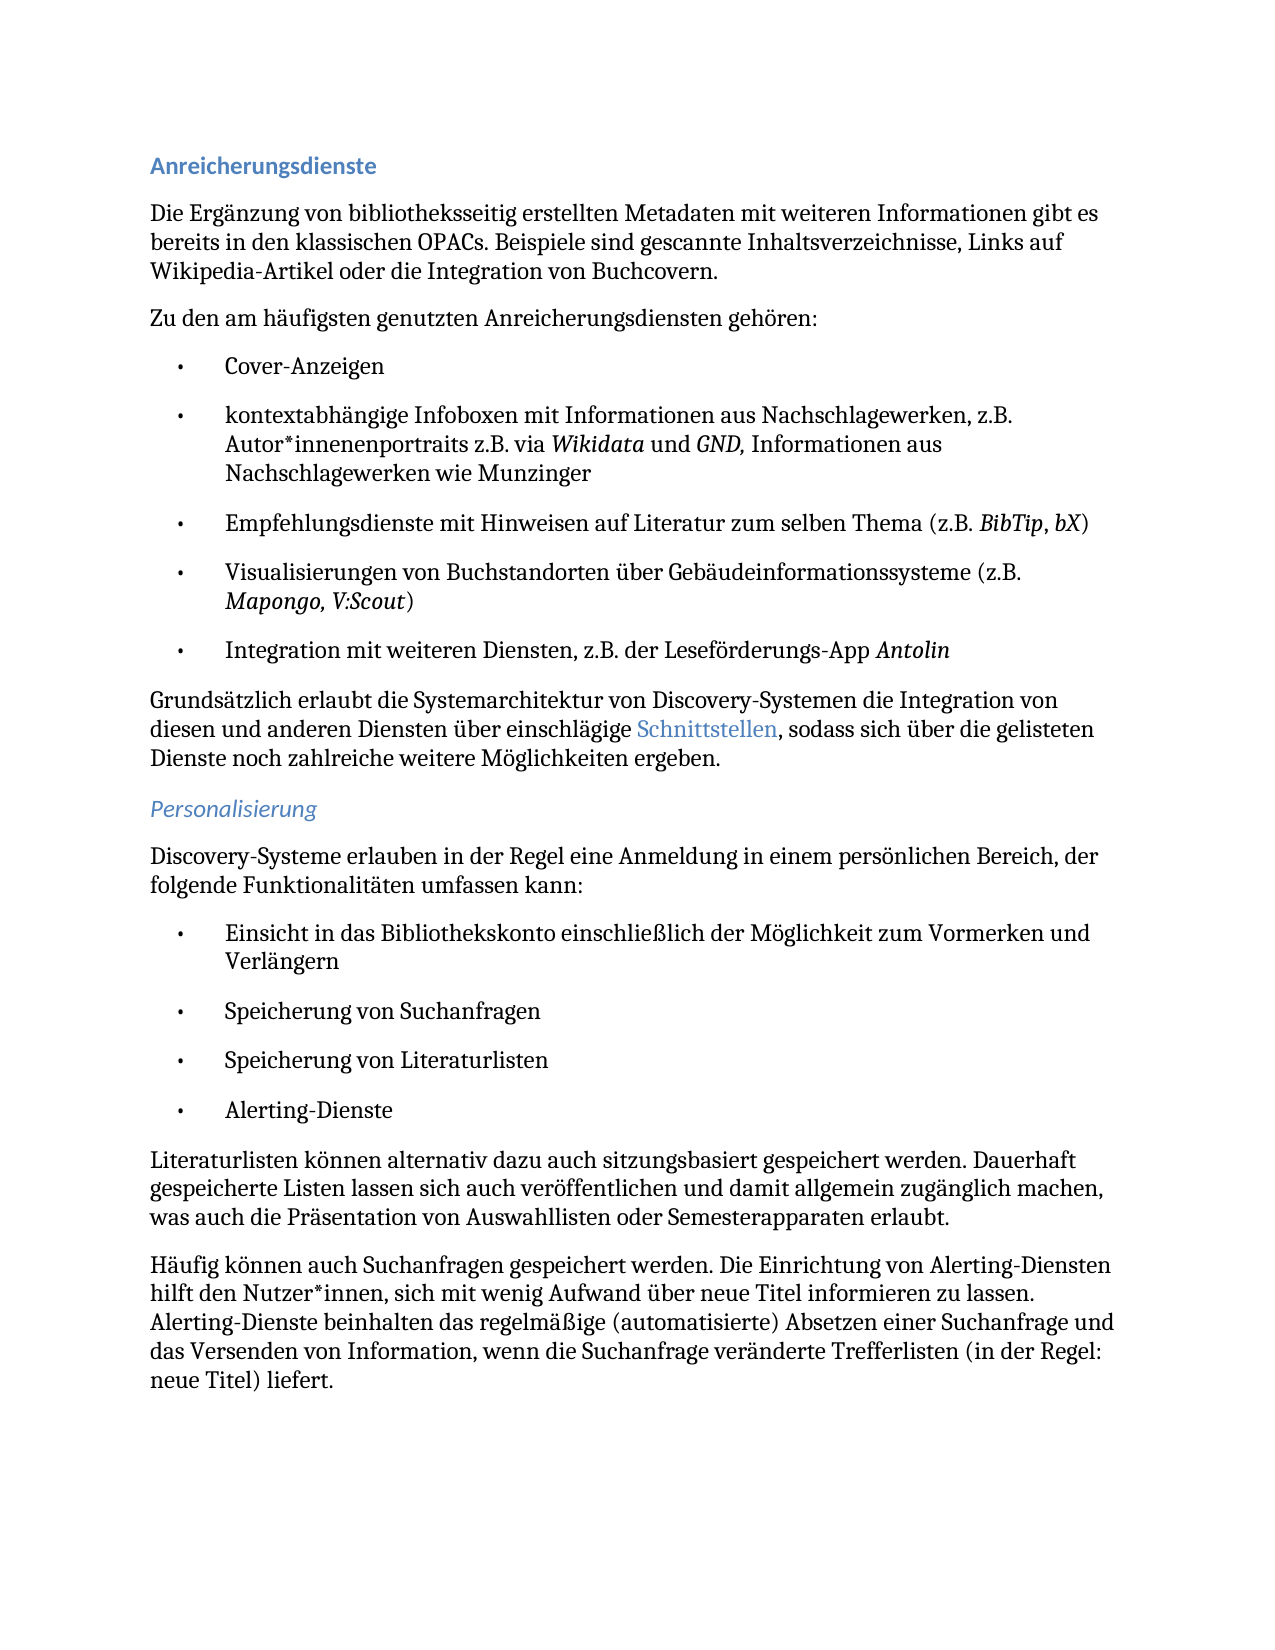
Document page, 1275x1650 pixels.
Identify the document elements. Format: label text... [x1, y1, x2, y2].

list Integration mit weiteren Diensten, z.B. der Leseförderungs-App Antolin [175, 636, 1125, 665]
text Zu den am häufigsten genutzten Anreicherungsdiensten gehören: [150, 304, 1125, 333]
list Visualisierungen von Buchstandorten über Gebäudeinformationssysteme (z.B. Mapongo, V:Scout) [175, 558, 1125, 616]
list Speicherung von Literaturlisten [175, 1046, 1125, 1075]
list Empfehlungsdienste mit Hinweisen auf Literatur zum selben Thema (z.B. BibTip, bX) [175, 508, 1125, 537]
subtitle Personalisierung [150, 793, 1125, 823]
list Speicherung von Suchanfragen [175, 997, 1125, 1026]
subtitle Anreicherungsdienste [150, 150, 1125, 181]
list Cover-Anzeigen [175, 352, 1125, 381]
text Häufig können auch Suchanfragen gespeichert werden. Die Einrichtung von Alerting-Diensten hilft den Nutzer*innen, sich mit wenig Aufwand über neue Titel informieren zu lassen. Alerting-Dienste beinhalten das regelmäßige (automatisierte) Absetzen einer Suchanfrage und das Versenden von Information, wenn die Suchanfrage veränderte Trefferlisten (in der Regel: neue Titel) liefert. [150, 1251, 1125, 1394]
list Einsicht in das Bibliothekskonto einschließlich der Möglichkeit zum Vormerken und Verlängern [175, 918, 1125, 976]
list kontextabhängige Infoboxen mit Informationen aus Nachschlagewerken, z.B. Autor*innenenportraits z.B. via Wikidata und GND, Informationen aus Nachschlagewerken wie Munzinger [175, 401, 1125, 488]
list Alerting-Dienste [175, 1096, 1125, 1125]
text Grundsätzlich erlaubt die Systemarchitektur von Discovery-Systemen die Integration von diesen und anderen Diensten über einschlägige Schnittstellen, sodass sich über die gelisteten Dienste noch zahlreiche weitere Möglichkeiten ergeben. [150, 686, 1125, 772]
text Literaturlisten können alternativ dazu auch sitzungsbasiert gespeichert werden. Dauerhaft gespeicherte Listen lassen sich auch veröffentlichen und damit allgemein zugänglich machen, was auch die Präsentation von Auswahllisten oder Semesterapparaten erlaubt. [150, 1146, 1125, 1232]
text Discovery-Systeme erlauben in der Regel eine Anmeldung in einem persönlichen Bereich, der folgende Funktionalitäten umfassen kann: [150, 842, 1125, 900]
text Die Ergänzung von bibliotheksseitig erstellten Metadaten mit weiteren Informationen gibt es bereits in den klassischen OPACs. Beispiele sind gescannte Inhaltsverzeichnisse, Links auf Wikipedia-Artikel oder die Integration von Buchcovern. [150, 199, 1125, 286]
